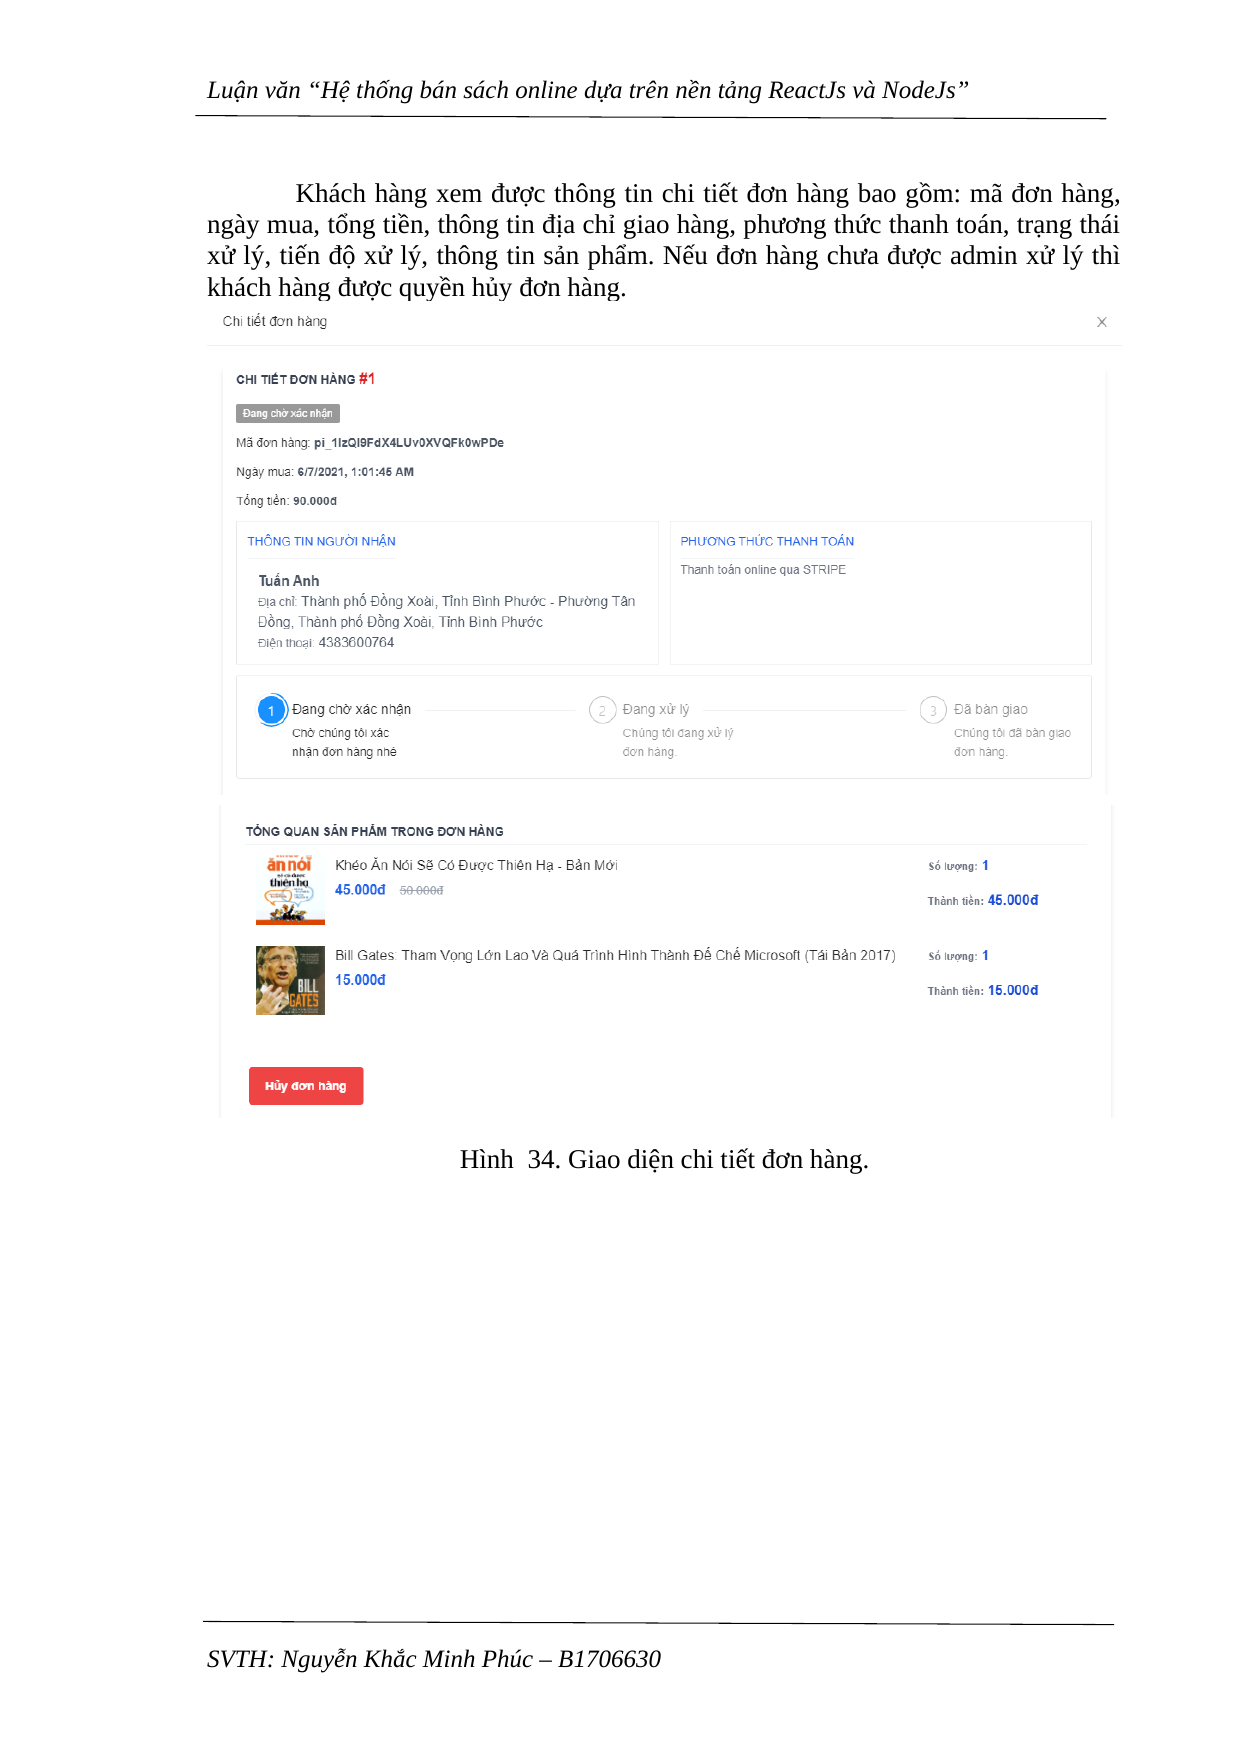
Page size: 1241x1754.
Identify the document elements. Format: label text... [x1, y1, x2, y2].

text Khách hàng xem được thông tin chi tiết đơn hàng bao gồm: mã đơn hàng, ngày mua, tổng tiền, thông tin địa chỉ giao hàng, phương thức thanh toán, trạng thái xử lý, tiến độ xử lý, thông tin sản phẩm. Nếu đơn hàng chưa được admin xử lý thì khách hàng được quyền hủy đơn hàng. [207, 177, 1122, 301]
picture [206, 805, 1119, 1118]
picture [206, 301, 1123, 795]
